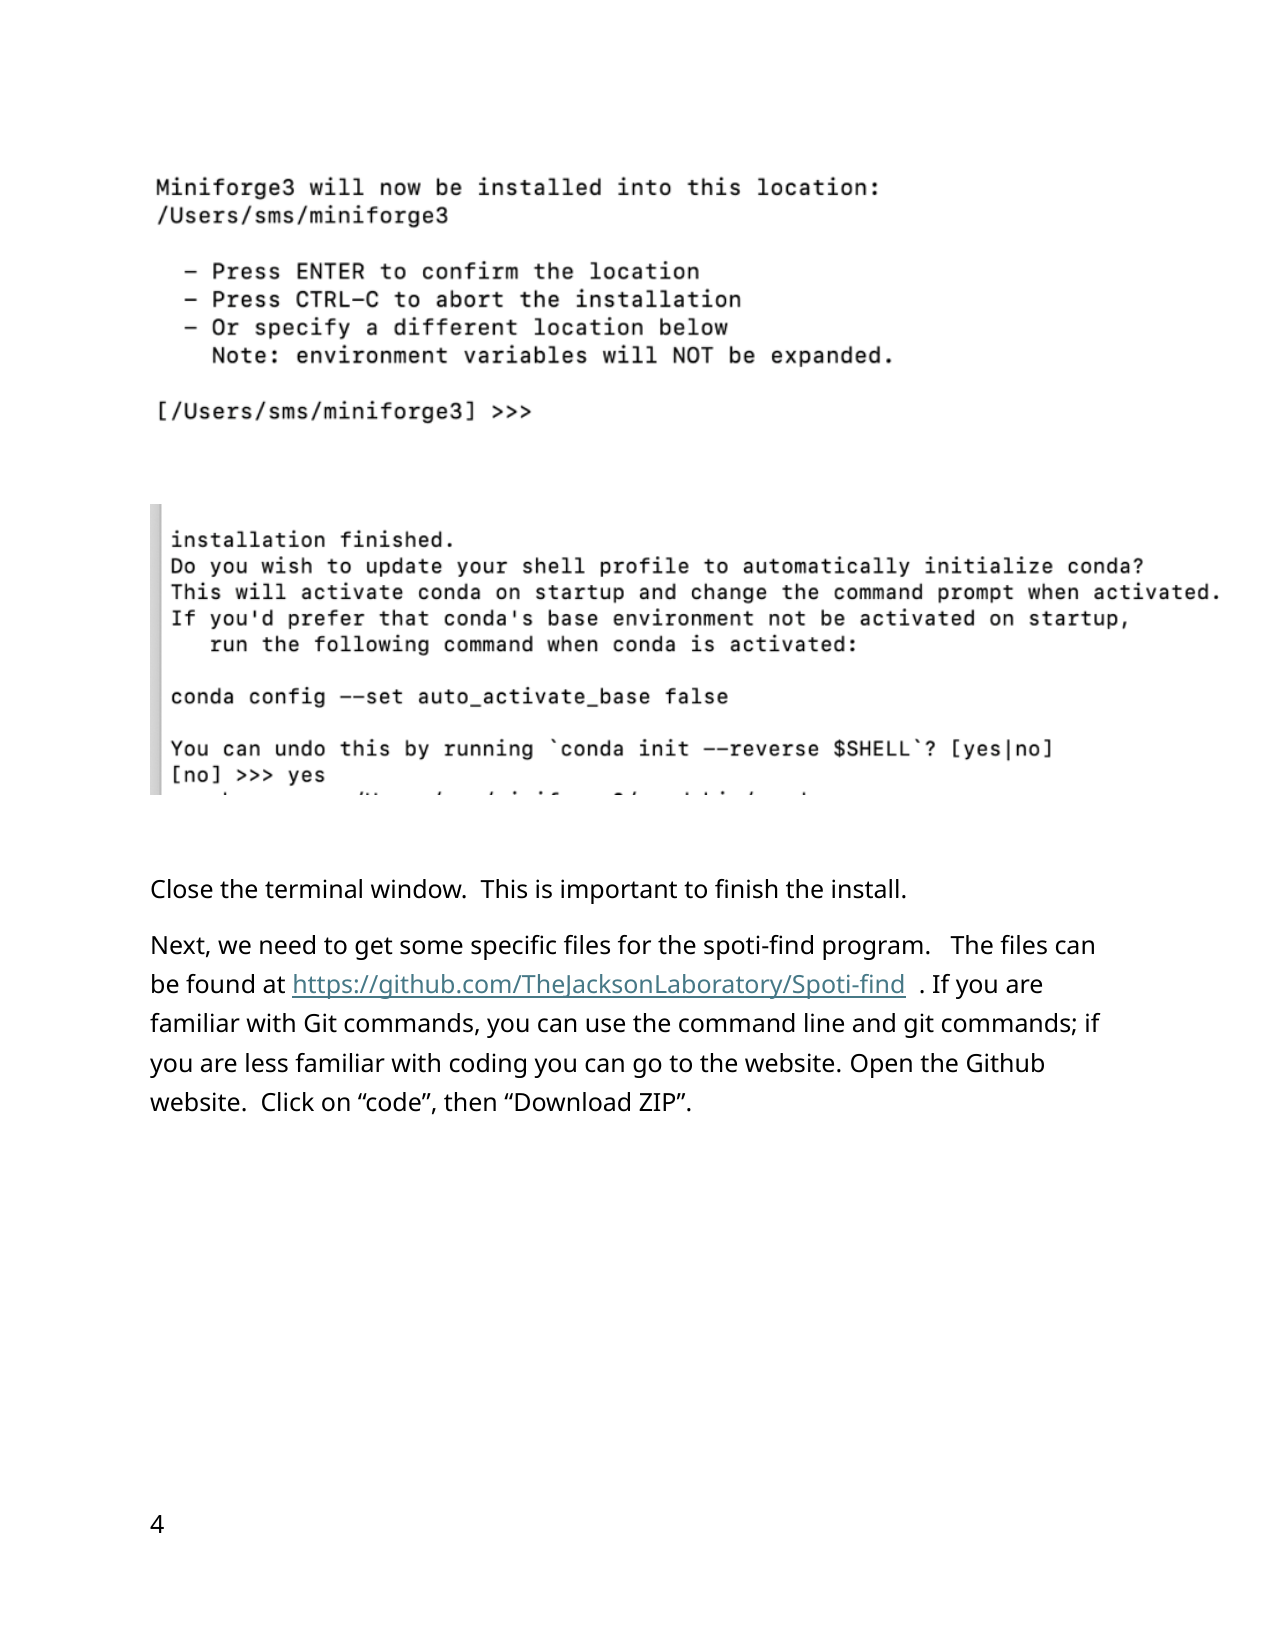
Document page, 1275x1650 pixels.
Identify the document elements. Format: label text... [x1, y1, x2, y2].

text Close the terminal window. This is important to finish the install. [150, 872, 1125, 906]
text Next, we need to get some specific files for the spoti-find program. The files can be found at https://github.com/TheJacksonLaboratory/Spoti-find . If you are familiar with Git commands, you can use the command line and git commands; if you are less familiar with coding you can go to the website. Open the Github website. Click on “code”, then “Download ZIP”. [150, 928, 1125, 1118]
picture [150, 150, 1275, 427]
picture [150, 504, 1275, 795]
